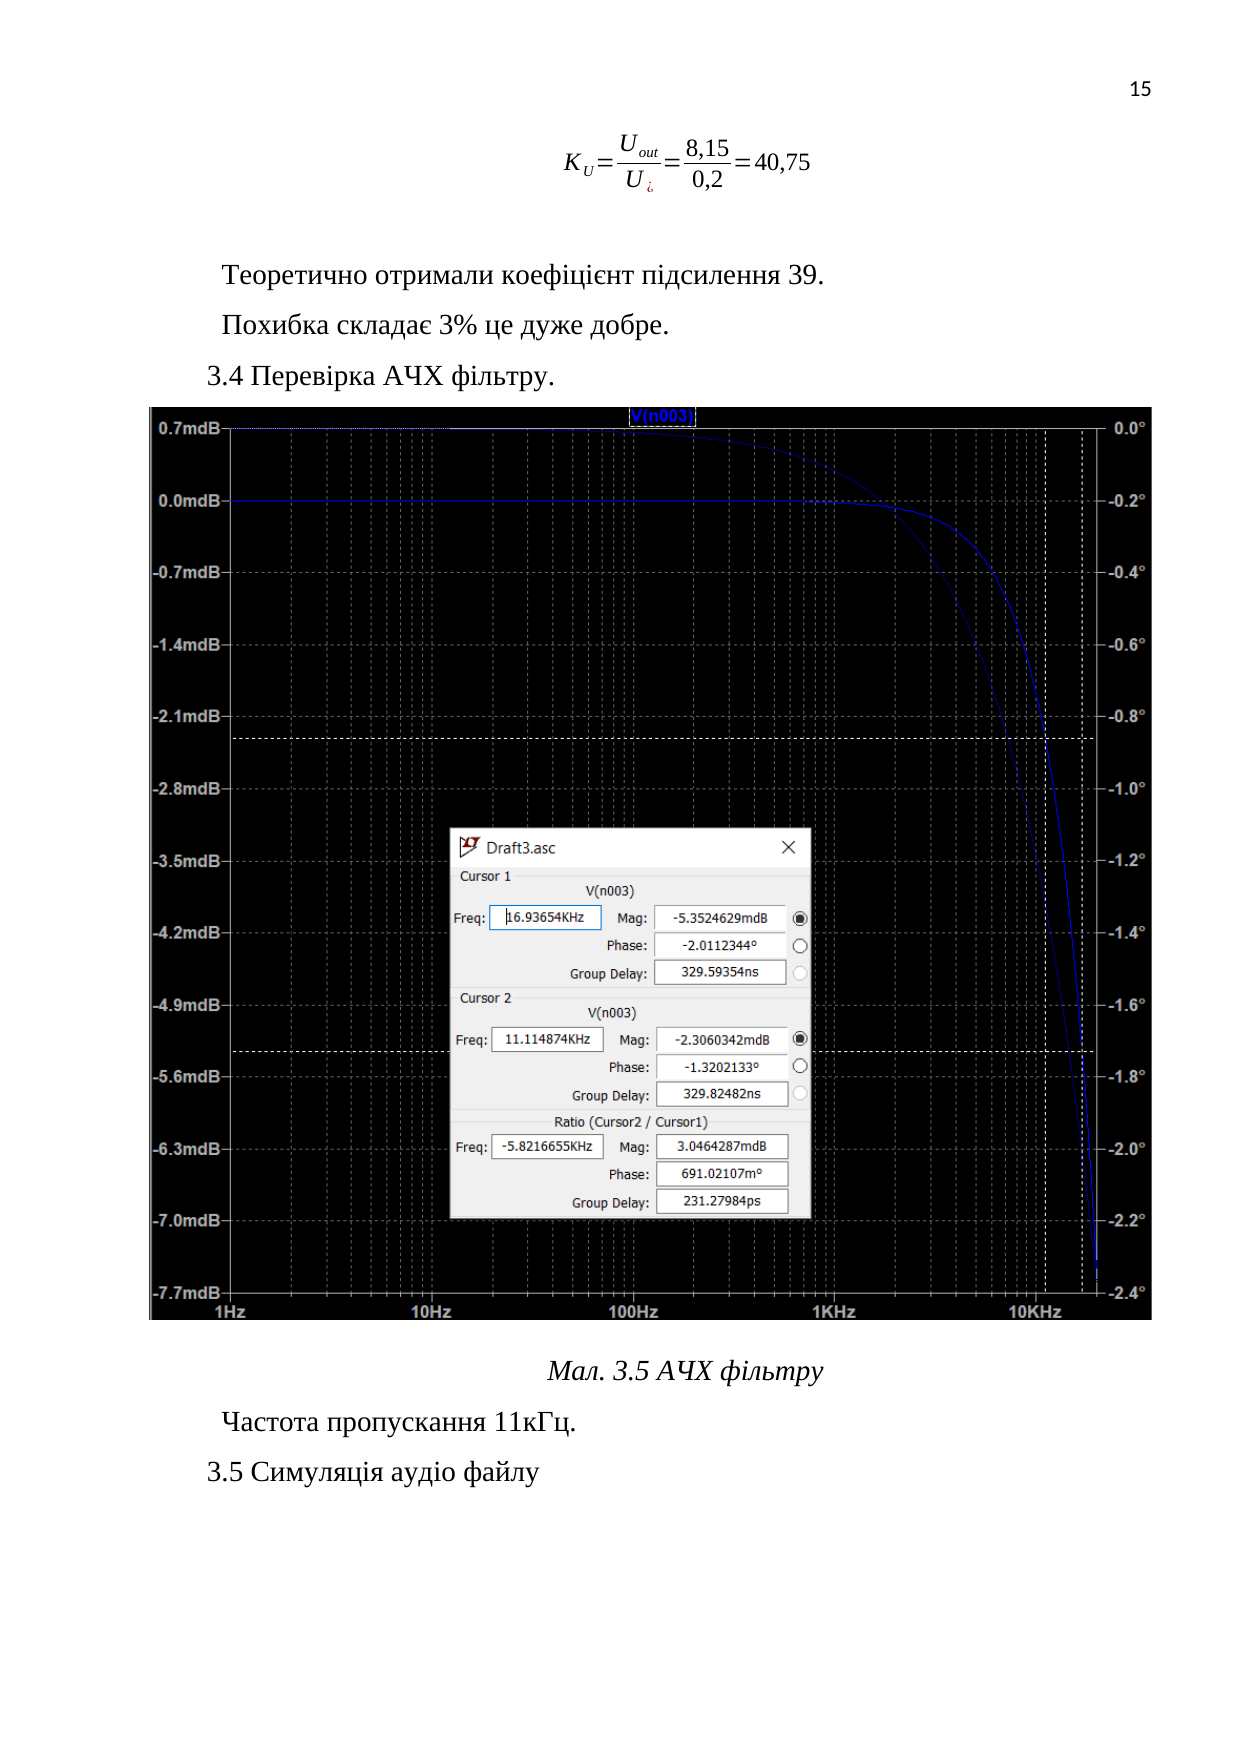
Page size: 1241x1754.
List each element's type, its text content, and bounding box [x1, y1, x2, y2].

list 3.5 Симуляція аудіо файлу [207, 1454, 1152, 1488]
picture [149, 407, 1152, 1320]
text Частота пропускання 11кГц. [148, 1404, 1152, 1437]
text Похибка складає 3% це дуже добре. [148, 307, 1152, 341]
list 3.4 Перевірка АЧХ фільтру. [207, 358, 1152, 391]
text Теоретично отримали коефіцієнт підсилення 39. [148, 257, 1152, 291]
